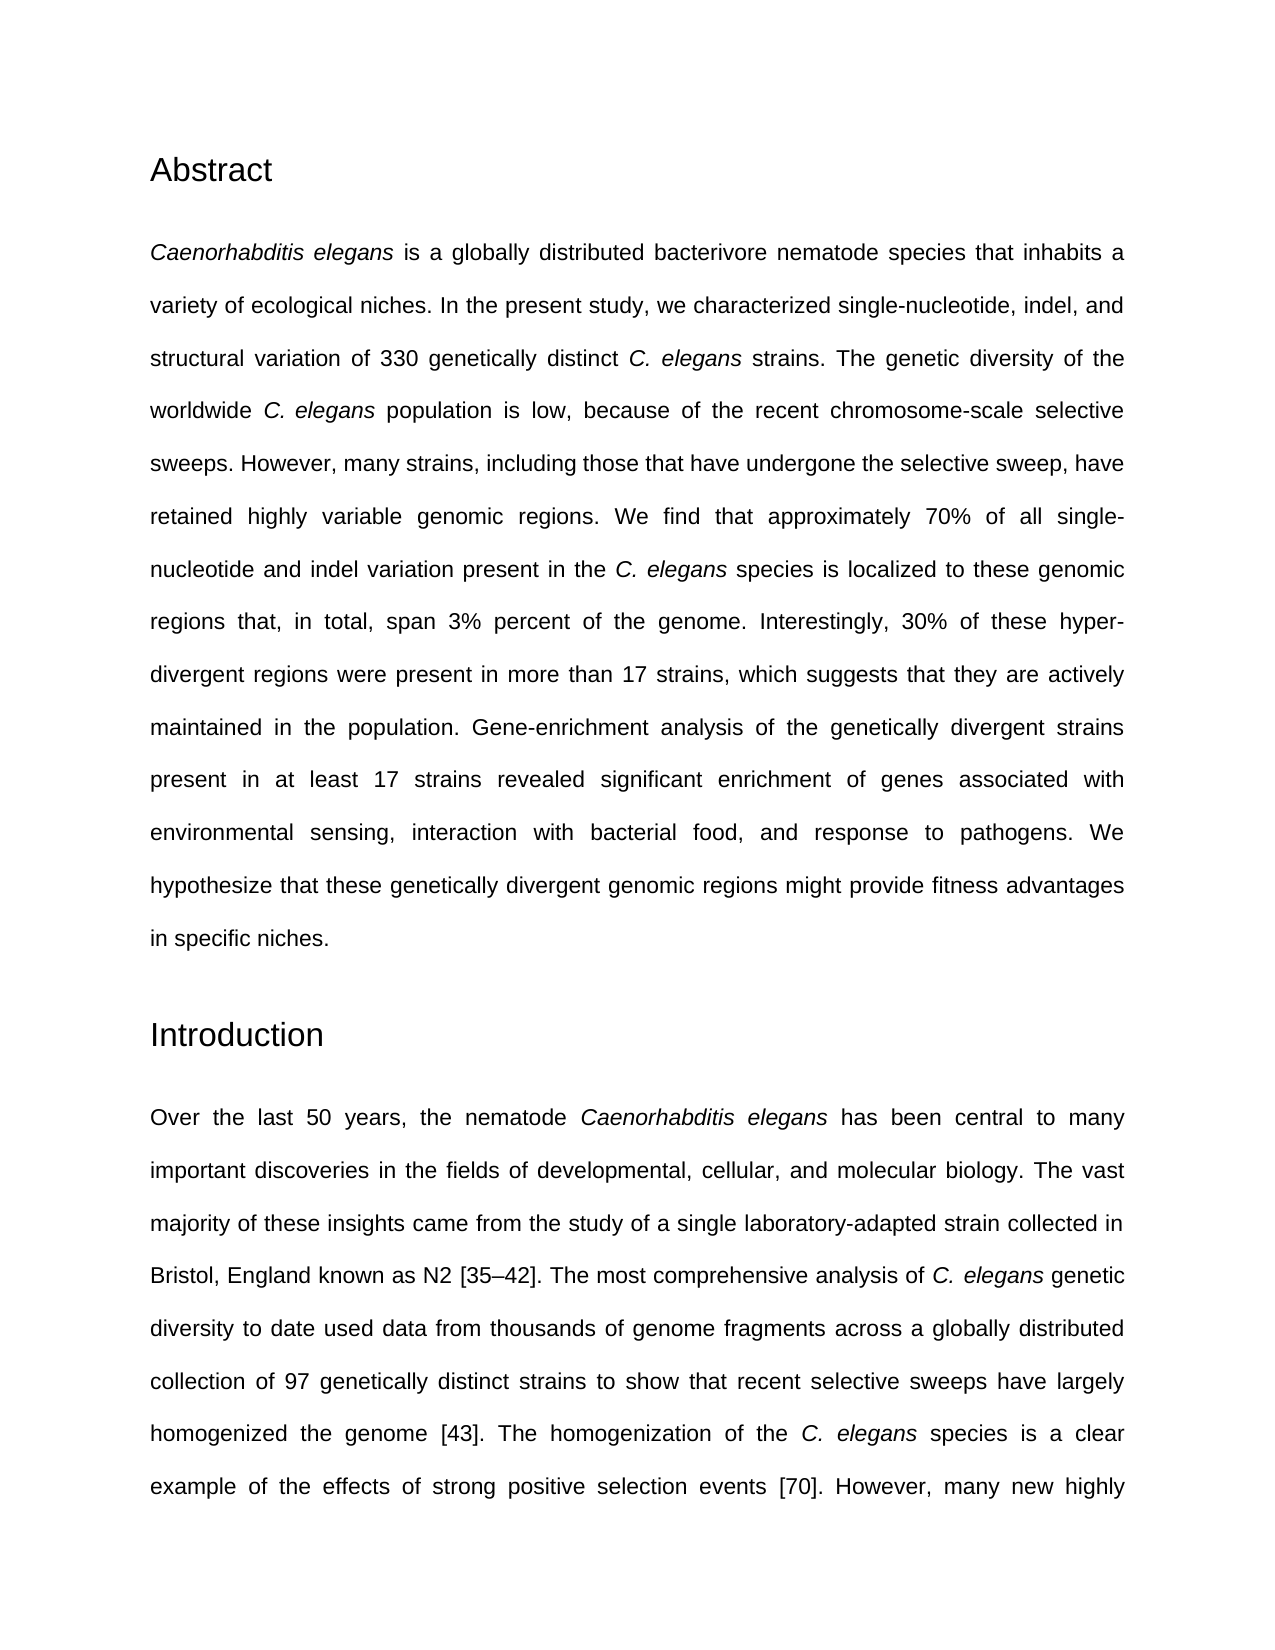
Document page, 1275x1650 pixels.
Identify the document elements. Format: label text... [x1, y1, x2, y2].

text Caenorhabditis elegans is a globally distributed bacterivore nematode species that inhabits a variety of ecological niches. In the present study, we characterized single-nucleotide, indel, and structural variation of 330 genetically distinct C. elegans strains. The genetic diversity of the worldwide C. elegans population is low, because of the recent chromosome-scale selective sweeps. However, many strains, including those that have undergone the selective sweep, have retained highly variable genomic regions. We find that approximately 70% of all single-nucleotide and indel variation present in the C. elegans species is localized to these genomic regions that, in total, span 3% percent of the genome. Interestingly, 30% of these hyper-divergent regions were present in more than 17 strains, which suggests that they are actively maintained in the population. Gene-enrichment analysis of the genetically divergent strains present in at least 17 strains revealed significant enrichment of genes associated with environmental sensing, interaction with bacterial food, and response to pathogens. We hypothesize that these genetically divergent genomic regions might provide fitness advantages in specific niches. [150, 239, 1125, 951]
subtitle Abstract [150, 150, 1125, 188]
subtitle Introduction [150, 1015, 1125, 1053]
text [150, 1104, 1125, 1499]
